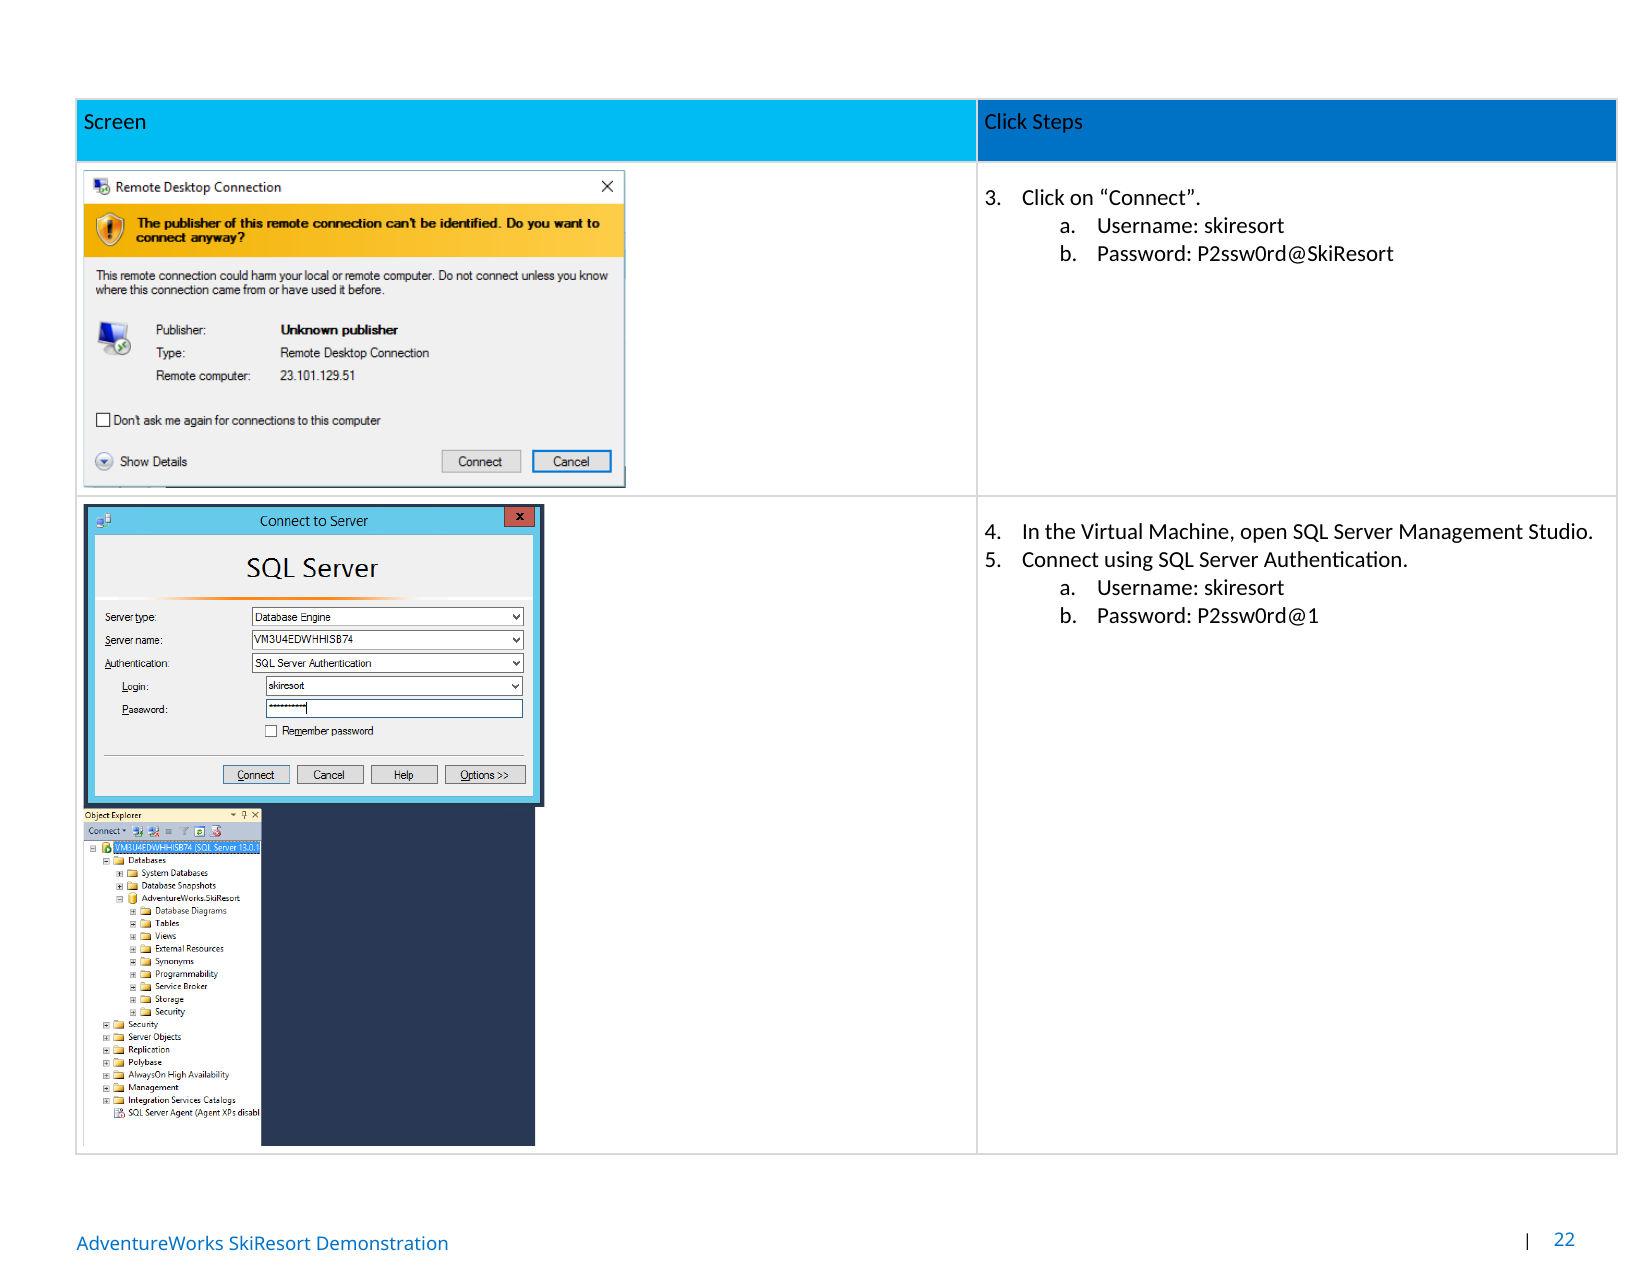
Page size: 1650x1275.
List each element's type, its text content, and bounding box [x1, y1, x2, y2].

table_header Click Steps [978, 100, 1616, 161]
table_cell In the Virtual Machine, open SQL Server Management Studio. Connect using SQL Server Authentication. Username: skiresort Password: P2ssw0rd@1 [978, 497, 1616, 1153]
picture [83, 170, 626, 488]
table_header Screen [77, 100, 976, 161]
table_cell [77, 497, 976, 1153]
table_cell [77, 163, 976, 495]
table_cell Click on “Connect”. Username: skiresort Password: P2ssw0rd@SkiResort [978, 163, 1616, 495]
picture [83, 504, 545, 1146]
